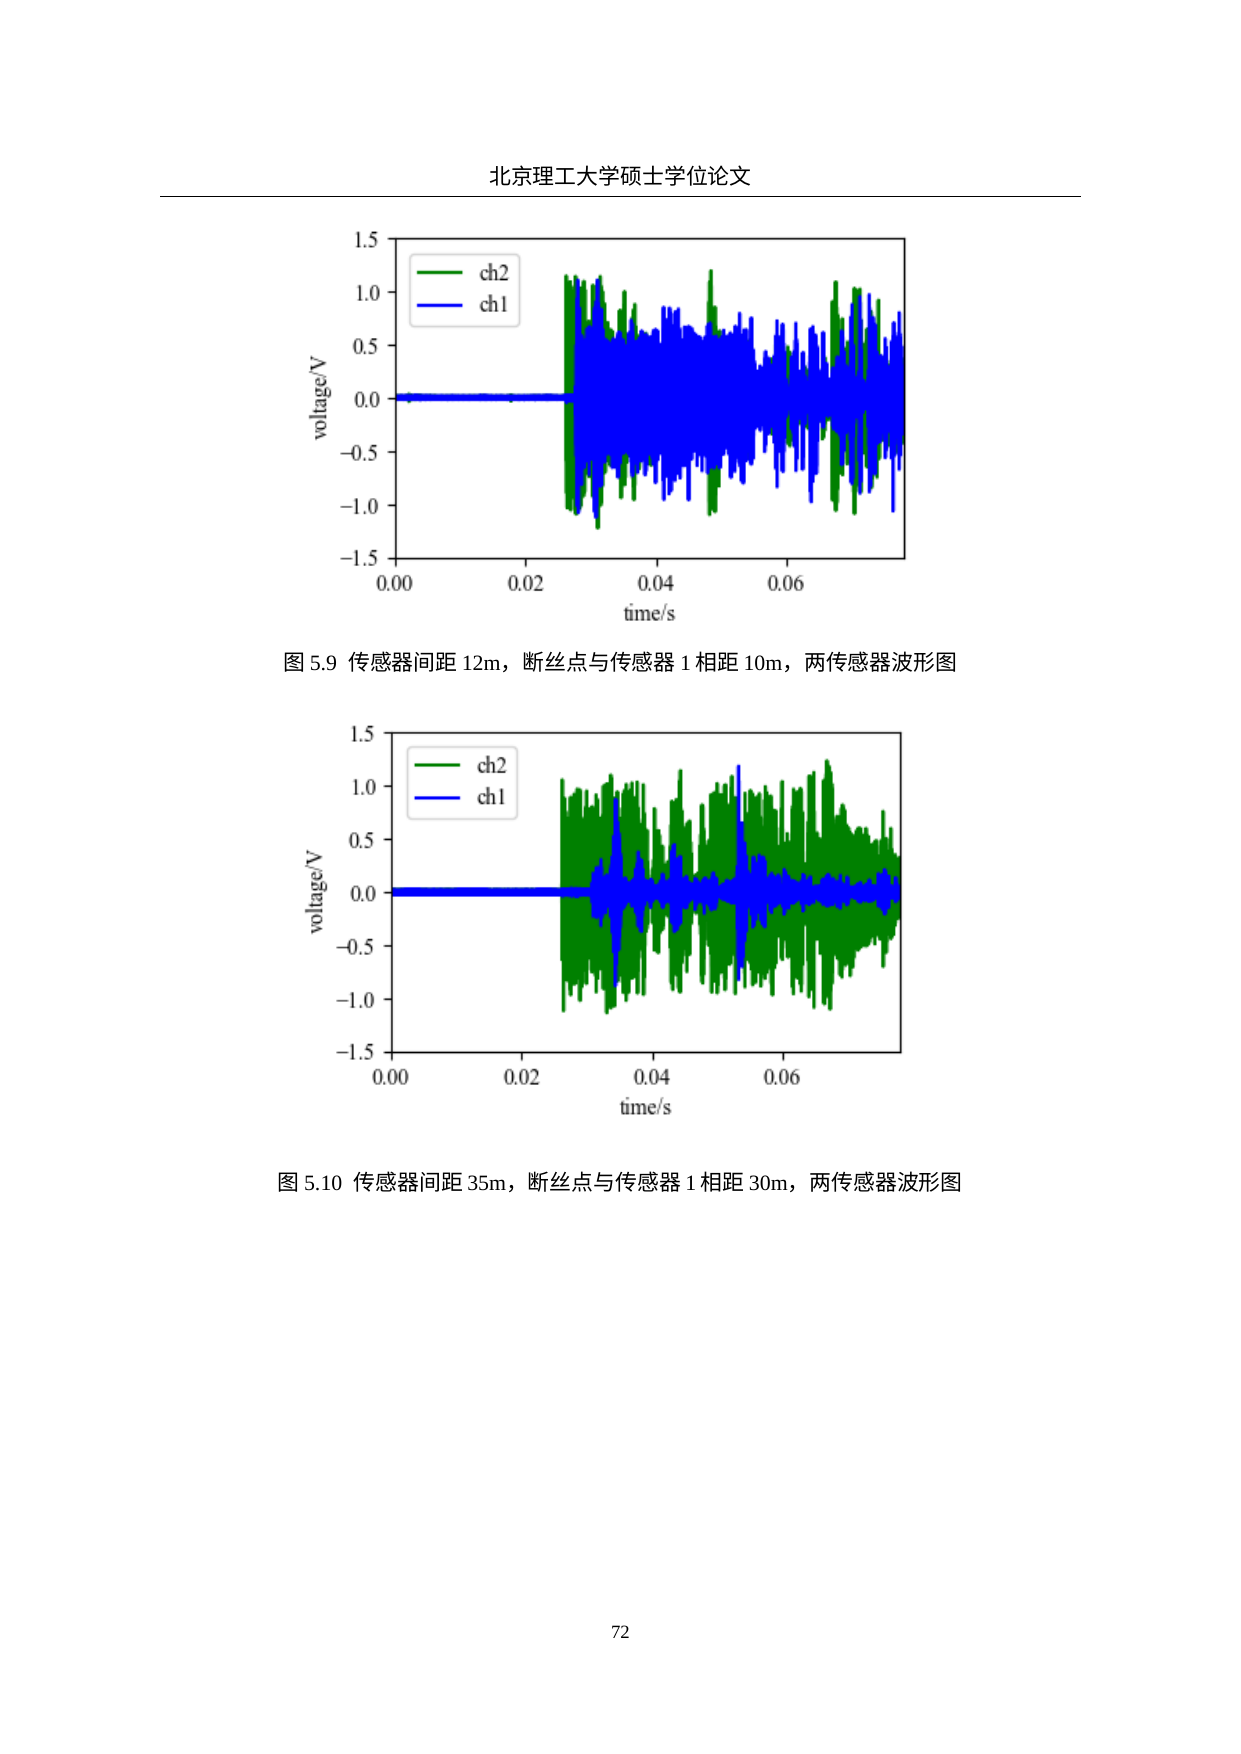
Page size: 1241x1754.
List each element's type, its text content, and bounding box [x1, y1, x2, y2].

picture [275, 676, 966, 1146]
text 图5.10 传感器间距35m，断丝点与传感器1相距30m，两传感器波形图 [159, 1164, 1081, 1197]
picture [278, 221, 962, 635]
text 图5.9 传感器间距12m，断丝点与传感器1相距10m，两传感器波形图 [159, 644, 1081, 677]
